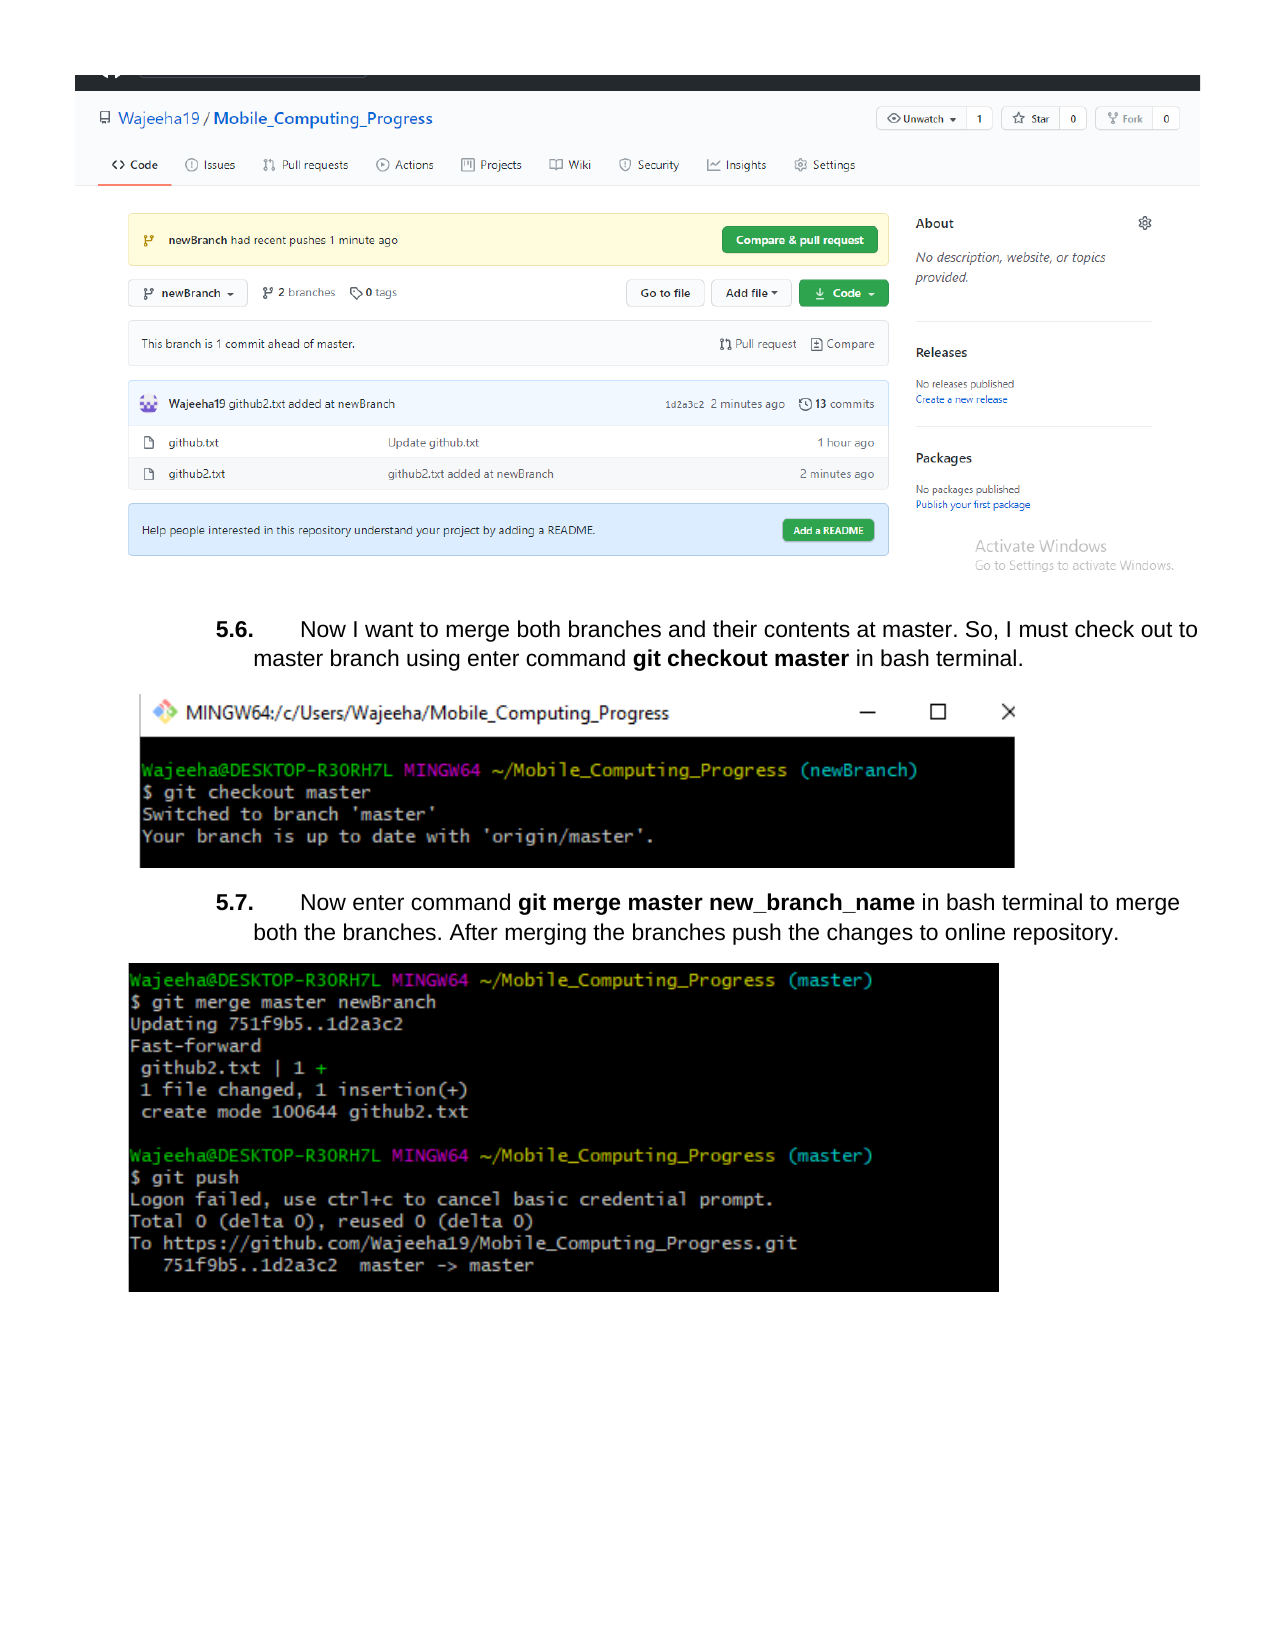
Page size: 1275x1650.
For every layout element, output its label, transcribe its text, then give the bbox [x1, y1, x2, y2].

picture [75, 75, 1200, 598]
list Now I want to merge both branches and their contents at master. So, I must check out to master branch using enter command git checkout master in bash terminal. [216, 616, 1200, 671]
picture [127, 963, 999, 1290]
picture [139, 694, 1015, 868]
list Now enter command git merge master new_branch_name in bash terminal to merge both the branches. After merging the branches push the changes to online repository. [216, 889, 1200, 945]
